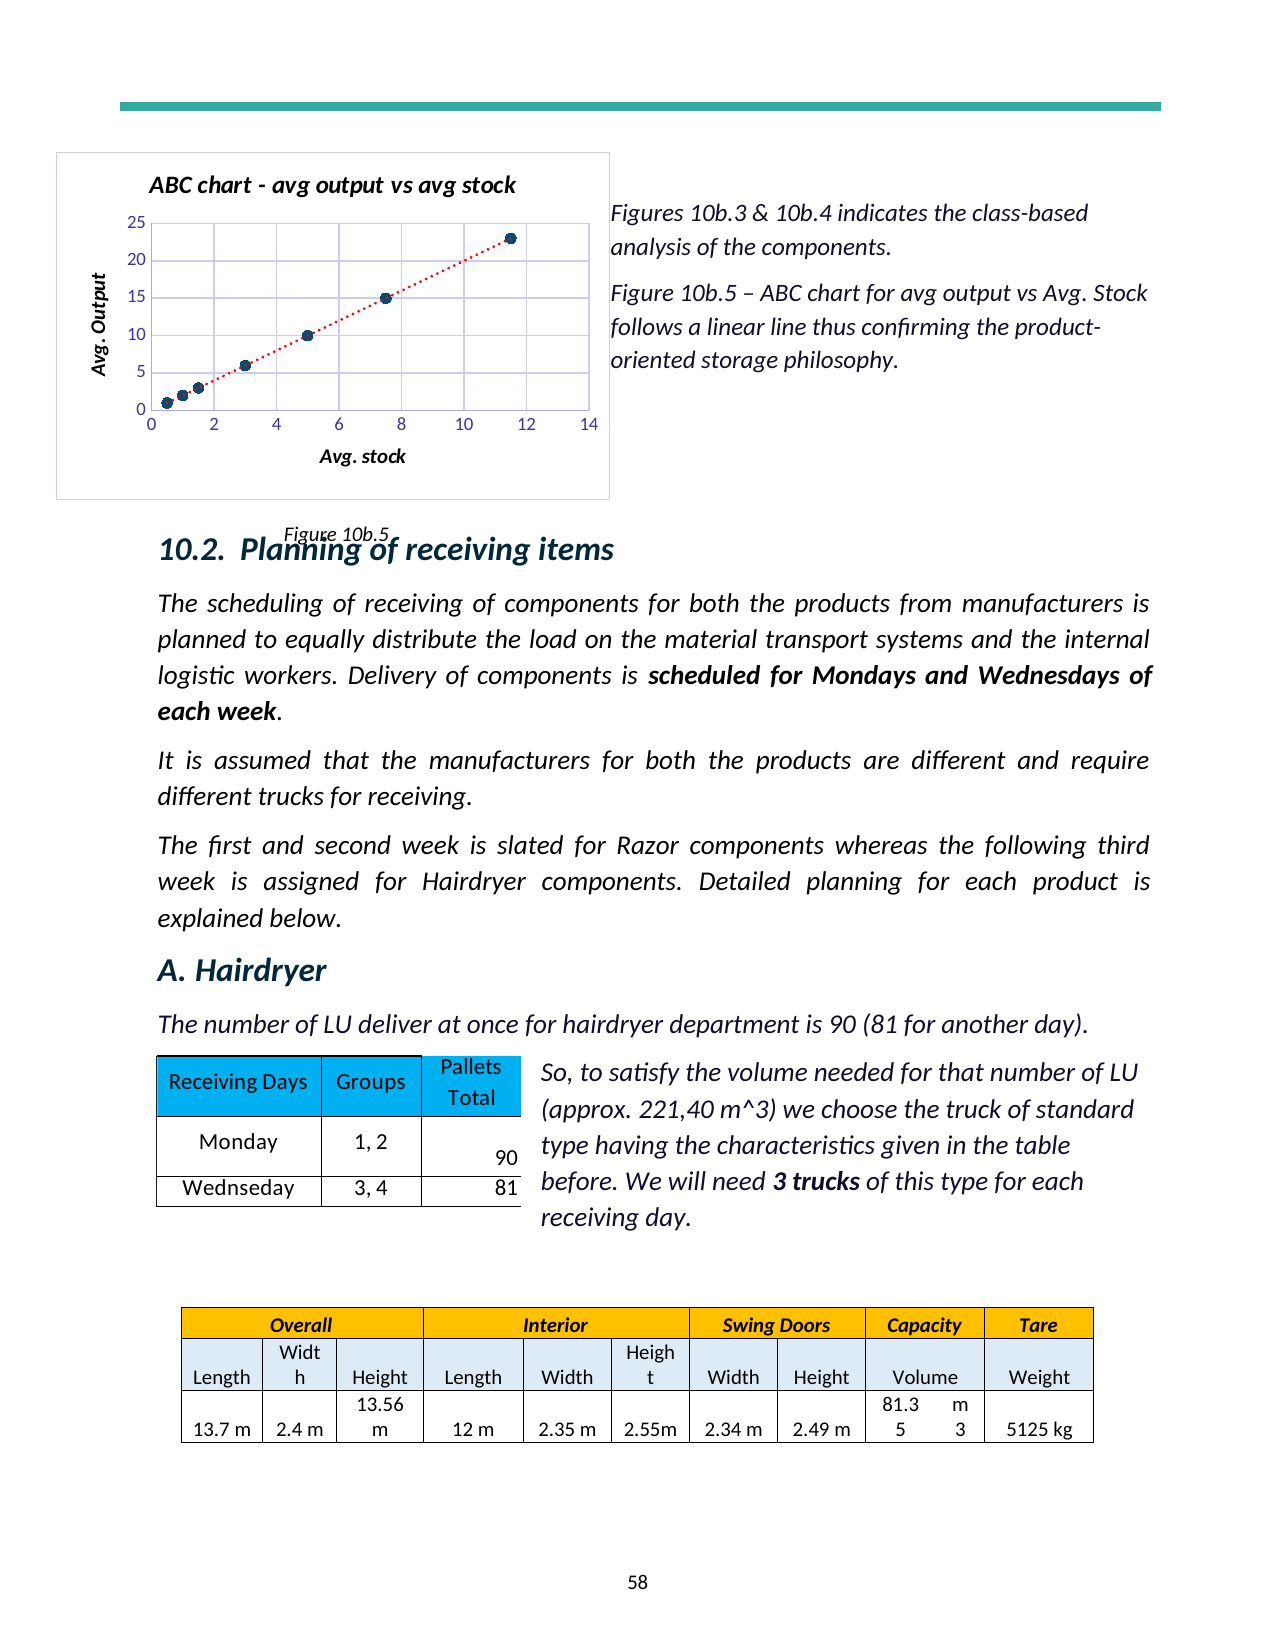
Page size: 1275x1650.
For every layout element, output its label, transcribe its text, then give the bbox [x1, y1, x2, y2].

table_header Swing Doors [690, 1308, 865, 1338]
table_cell Volume [866, 1339, 984, 1390]
table_cell 12 m [424, 1391, 523, 1442]
table_cell Length [424, 1339, 523, 1390]
text The number of LU deliver at once for hairdryer department is 90 (81 for another day). [157, 1007, 1155, 1040]
text The scheduling of receiving of components for both the products from manufacturers is planned to equally distribute the load on the material transport systems and the internal logistic workers. Delivery of components is scheduled for Mondays and Wednesdays of each week. [157, 586, 1155, 727]
table_cell Length [182, 1339, 262, 1390]
text It is assumed that the manufacturers for both the products are different and require different trucks for receiving. [157, 743, 1155, 812]
table_header Interior [424, 1308, 689, 1338]
table_cell 2.4 m [263, 1391, 336, 1442]
table_header Capacity [866, 1308, 984, 1338]
table_cell 5125 kg [985, 1391, 1093, 1442]
table_cell 13.56m [337, 1391, 423, 1442]
text Figures 10b.3 & 10b.4 indicates the class-based analysis of the components. [610, 198, 1155, 262]
table_cell 81.35 [866, 1391, 935, 1442]
text So, to satisfy the volume needed for that number of LU (approx. 221,40 m^3) we choose the truck of standard type having the characteristics given in the table before. We will need 3 trucks of this type for each receiving day. [120, 1056, 1155, 1233]
text Figure 10b.5 – ABC chart for avg output vs Avg. Stock follows a linear line thus confirming the product-oriented storage philosophy. [610, 277, 1155, 375]
text The first and second week is slated for Razor components whereas the following third week is assigned for Hairdryer components. Detailed planning for each product is explained below. [157, 828, 1155, 934]
table_cell Height [337, 1339, 423, 1390]
table_cell Weight [985, 1339, 1093, 1390]
table_cell Height [612, 1339, 689, 1390]
table_cell Width [263, 1339, 336, 1390]
table_cell 2.49 m [778, 1391, 865, 1442]
list Hairdryer [157, 949, 1155, 990]
table_header Tare [985, 1308, 1093, 1338]
table_cell Width [524, 1339, 611, 1390]
table_cell m3 [935, 1391, 984, 1442]
table_cell 2.34 m [690, 1391, 777, 1442]
table_cell 13.7 m [182, 1391, 262, 1442]
table_cell 2.35 m [524, 1391, 611, 1442]
table_cell 2.55m [612, 1391, 689, 1442]
table_header Overall [182, 1308, 423, 1338]
list Planning of receiving items [157, 528, 1155, 569]
table_cell Width [690, 1339, 777, 1390]
table_cell Height [778, 1339, 865, 1390]
